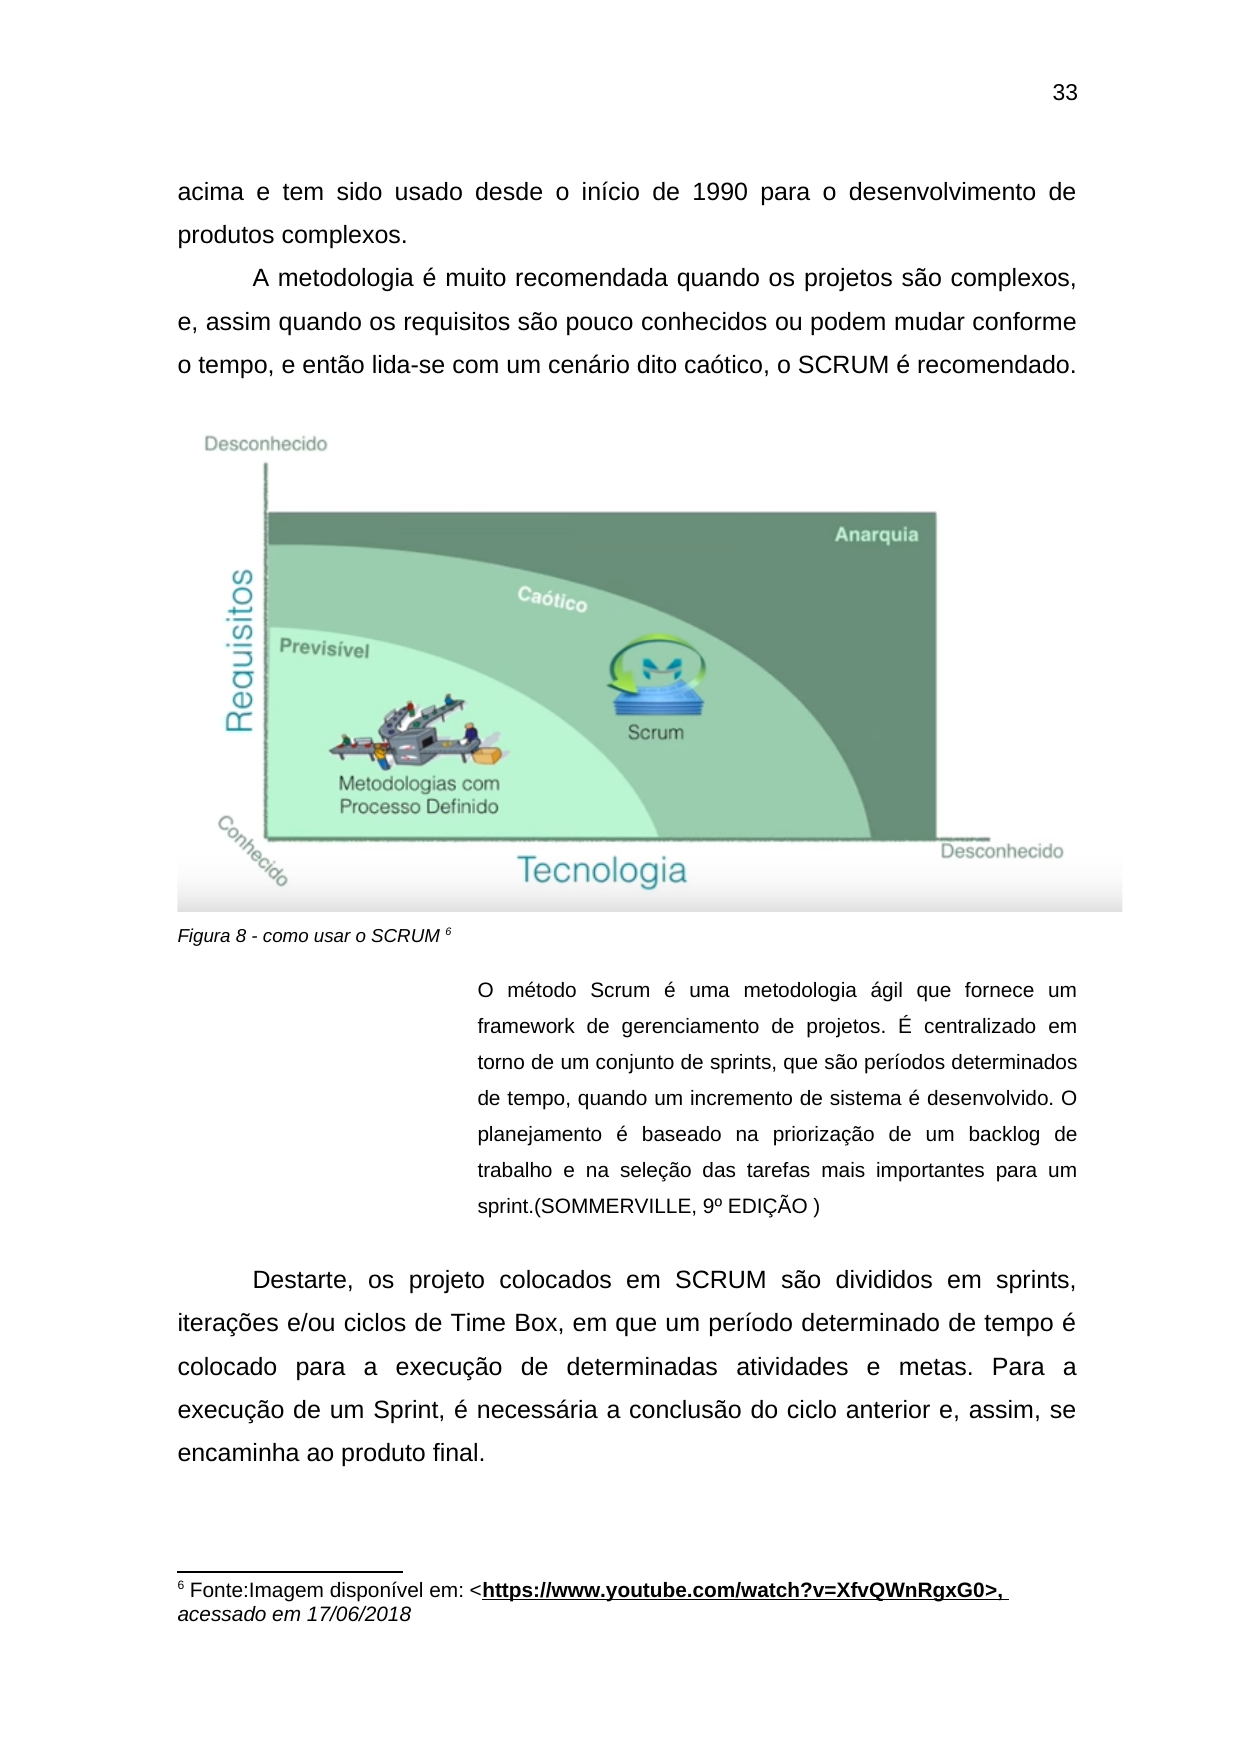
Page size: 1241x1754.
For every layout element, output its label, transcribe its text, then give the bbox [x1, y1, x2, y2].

picture [177, 392, 1123, 912]
text Destarte, os projeto colocados em SCRUM são divididos em sprints, iterações e/ou ciclos de Time Box, em que um período determinado de tempo é colocado para a execução de determinadas atividades e metas. Para a execução de um Sprint, é necessária a conclusão do ciclo anterior e, assim, se encaminha ao produto final. [177, 1265, 1078, 1467]
text A metodologia é muito recomendada quando os projetos são complexos, e, assim quando os requisitos são pouco conhecidos ou podem mudar conforme o tempo, e então lida-se com um cenário dito caótico, o SCRUM é recomendado. [177, 263, 1078, 378]
text O método Scrum é uma metodologia ágil que fornece um framework de gerenciamento de projetos. É centralizado em torno de um conjunto de sprints, que são períodos determinados de tempo, quando um incremento de sistema é desenvolvido. O planejamento é baseado na priorização de um backlog de trabalho e na seleção das tarefas mais importantes para um sprint.(SOMMERVILLE, 9º EDIÇÃO ) [477, 978, 1078, 1217]
text Figura 8 - como usar o SCRUM [177, 925, 1078, 946]
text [177, 177, 1078, 249]
